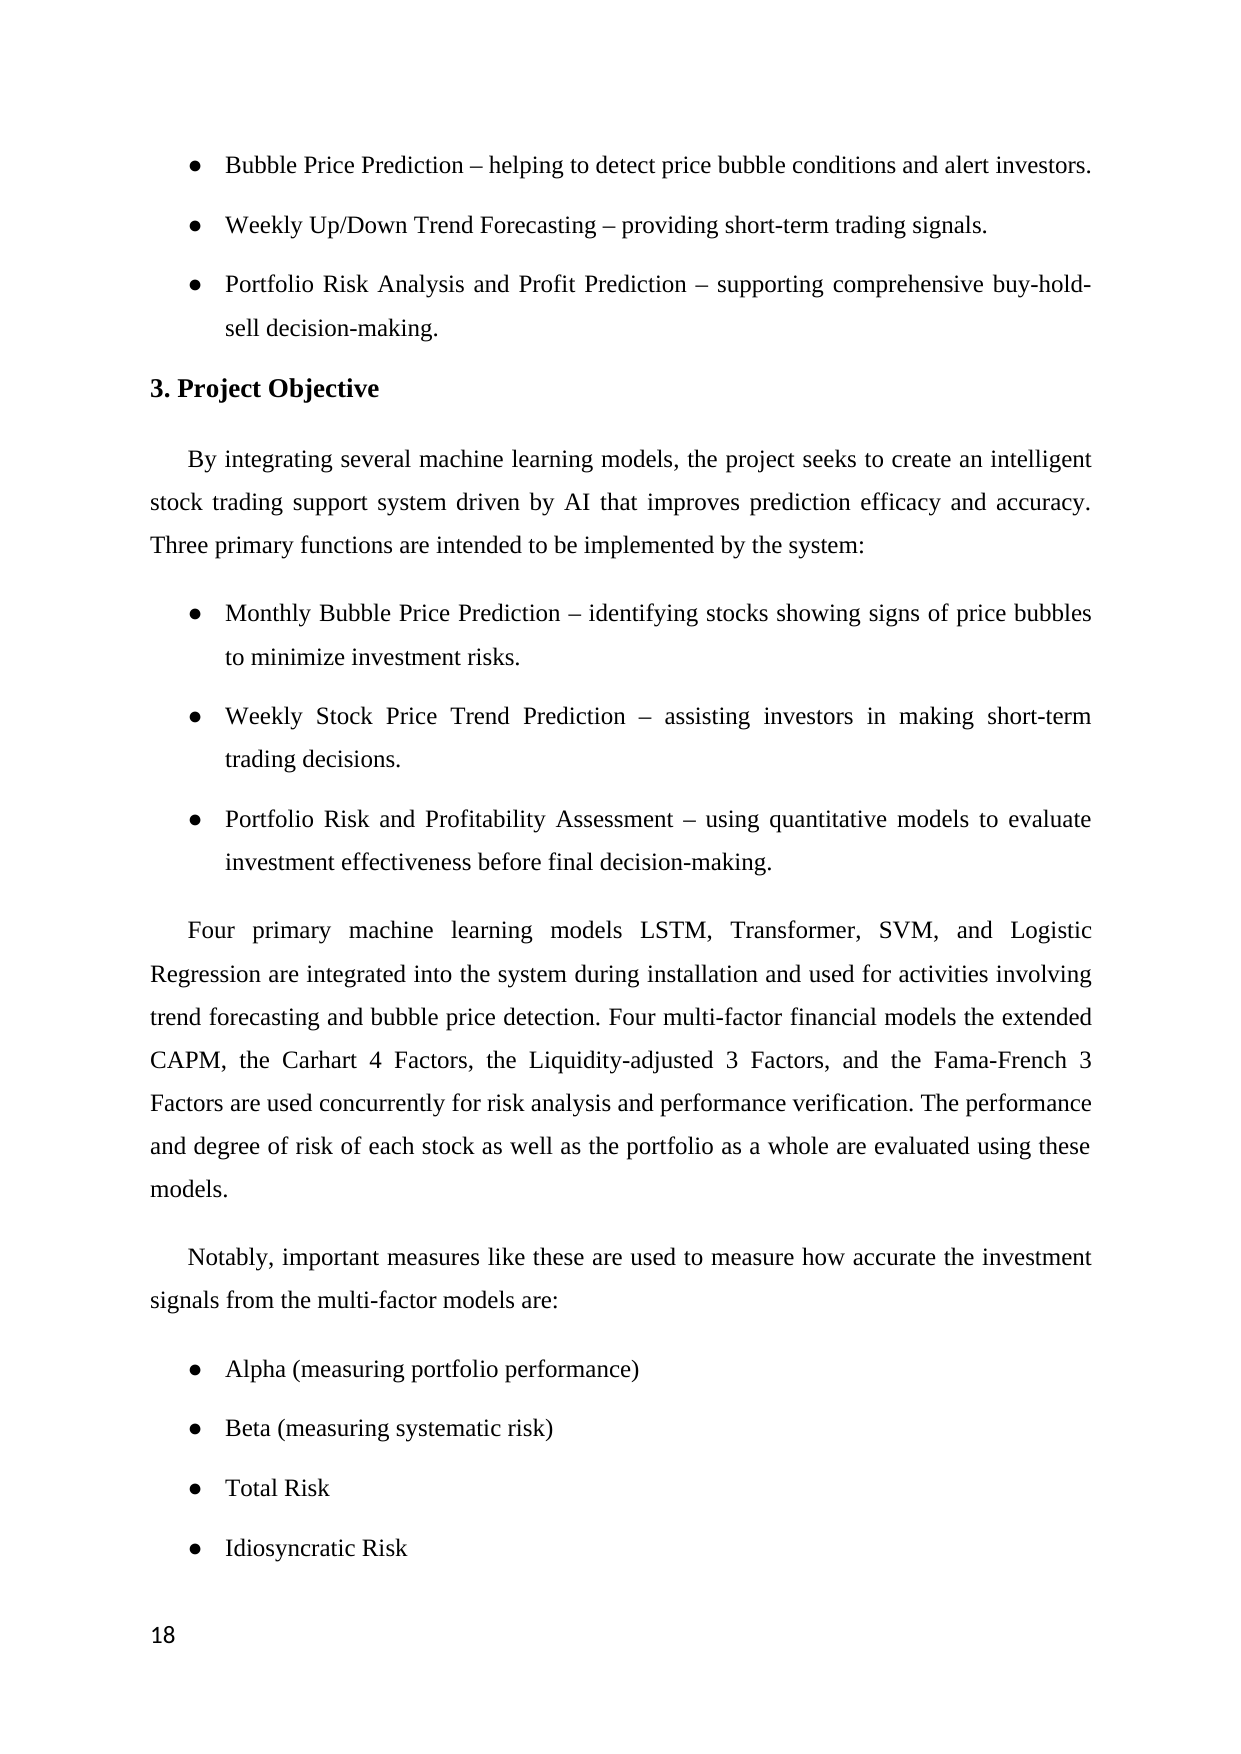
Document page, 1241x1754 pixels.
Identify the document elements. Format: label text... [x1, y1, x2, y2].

list Total Risk [187, 1473, 1093, 1502]
list Weekly Stock Price Trend Prediction – assisting investors in making short-term trading decisions. [187, 701, 1093, 773]
list Portfolio Risk and Profitability Assessment – using quantitative models to evaluate investment effectiveness before final decision-making. [187, 804, 1093, 876]
text Notably, important measures like these are used to measure how accurate the investment signals from the multi-factor models are: [150, 1242, 1093, 1314]
list Bubble Price Prediction – helping to detect price bubble conditions and alert investors. [187, 150, 1093, 179]
list Beta (measuring systematic risk) [187, 1413, 1093, 1442]
subtitle 3. Project Objective [150, 372, 1093, 404]
list Alpha (measuring portfolio performance) [187, 1354, 1093, 1382]
text By integrating several machine learning models, the project seeks to create an intelligent stock trading support system driven by AI that improves prediction efficacy and accuracy. Three primary functions are intended to be implemented by the system: [150, 444, 1093, 559]
list Portfolio Risk Analysis and Profit Prediction – supporting comprehensive buy-hold-sell decision-making. [187, 269, 1093, 341]
list Idiosyncratic Risk [187, 1533, 1093, 1562]
list Weekly Up/Down Trend Forecasting – providing short-term trading signals. [187, 210, 1093, 238]
list Monthly Bubble Price Prediction – identifying stocks showing signs of price bubbles to minimize investment risks. [187, 598, 1093, 670]
text Four primary machine learning models LSTM, Transformer, SVM, and Logistic Regression are integrated into the system during installation and used for activities involving trend forecasting and bubble price detection. Four multi-factor financial models the extended CAPM, the Carhart 4 Factors, the Liquidity-adjusted 3 Factors, and the Fama-French 3 Factors are used concurrently for risk analysis and performance verification. The performance and degree of risk of each stock as well as the portfolio as a whole are evaluated using these models. [150, 916, 1093, 1203]
